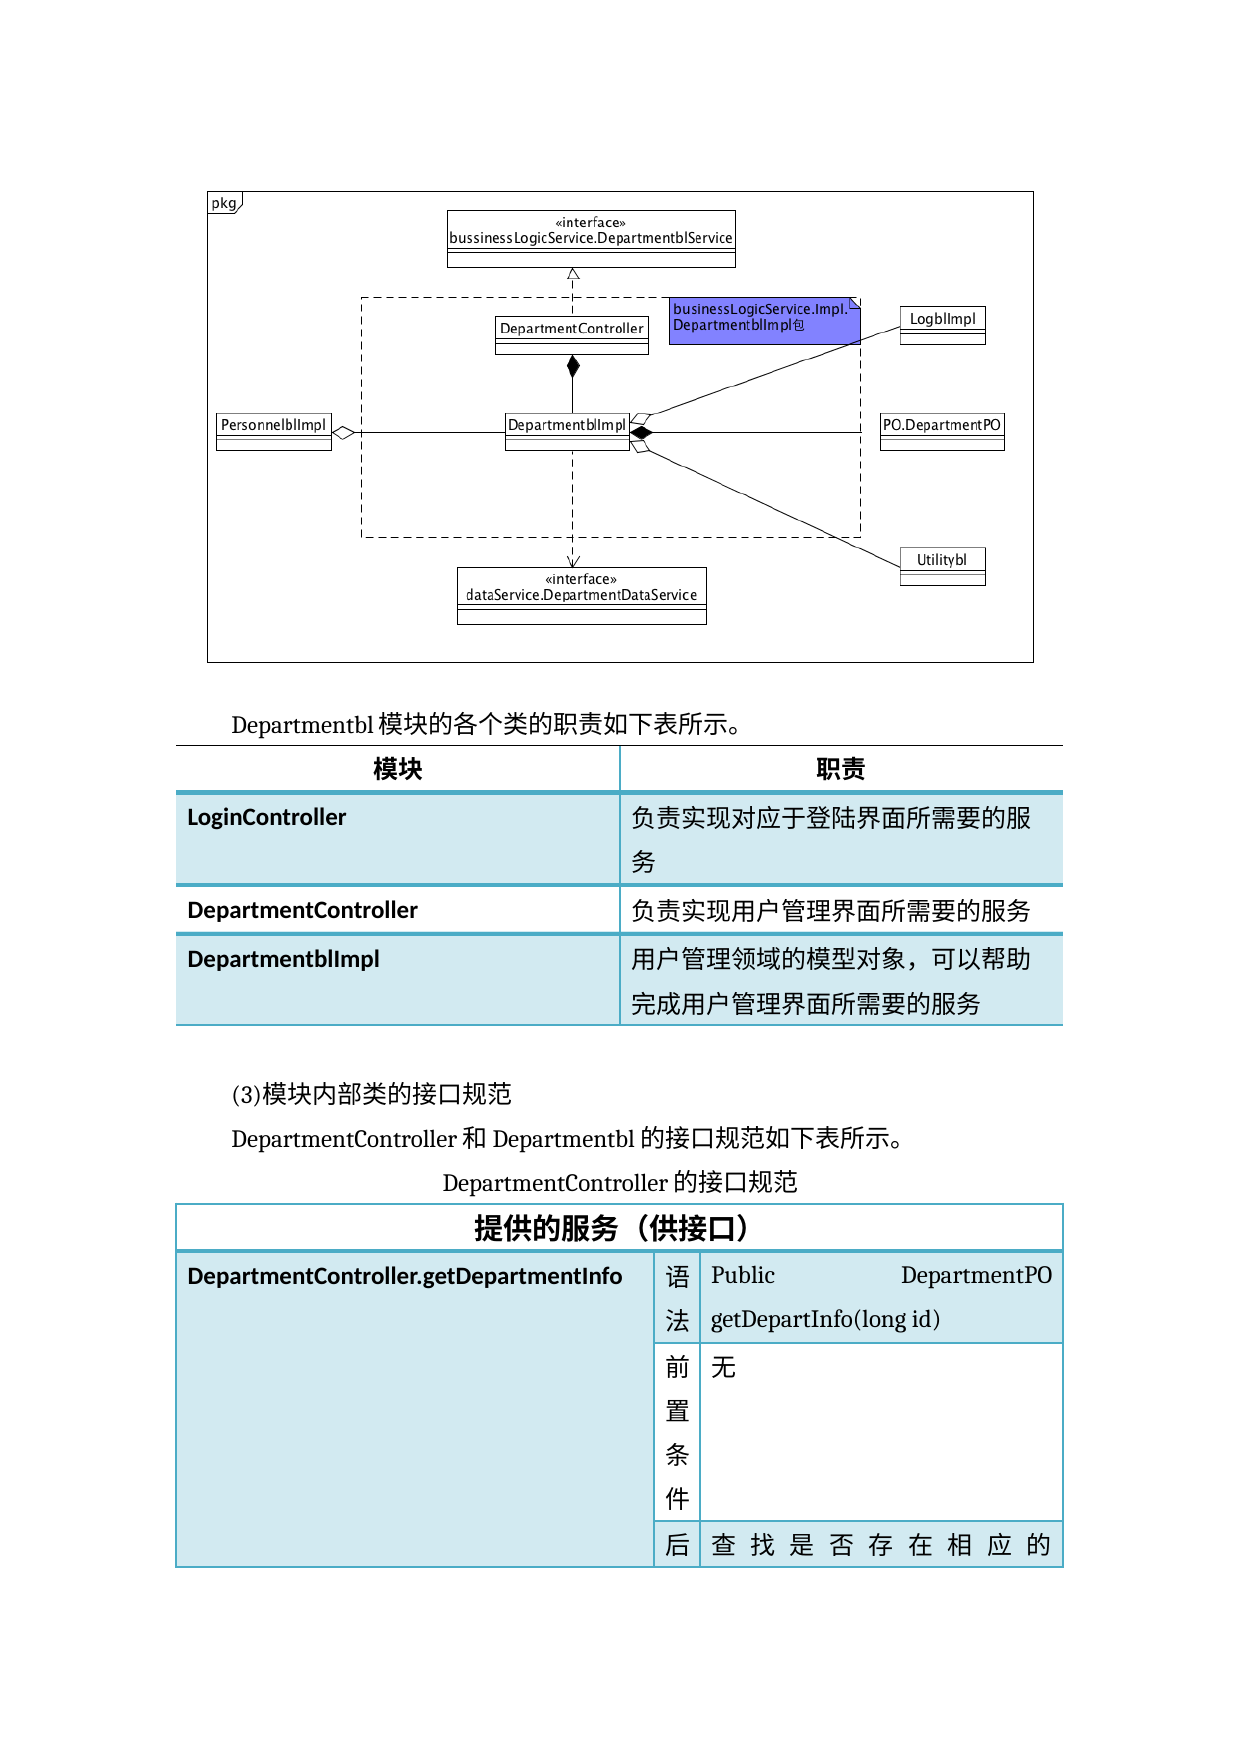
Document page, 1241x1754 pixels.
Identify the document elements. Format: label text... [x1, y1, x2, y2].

table_cell 无 [701, 1344, 1062, 1520]
table_header 提供的服务（供接口） [177, 1205, 1062, 1249]
table_cell DepartmentController.getDepartmentInfo [177, 1253, 653, 1566]
table_cell Public DepartmentPO getDepartInfo(long id) [701, 1253, 1062, 1342]
table_cell 负责实现用户管理界面所需要的服务 [621, 887, 1063, 931]
table_header 模块 [176, 746, 619, 790]
text (3)模块内部类的接口规范 [187, 1070, 1053, 1114]
table_cell LoginController [176, 795, 619, 883]
table_cell 后置条件 [655, 1522, 699, 1566]
table_cell 负责实现对应于登陆界面所需要的服务 [621, 795, 1063, 883]
text DepartmentController和Departmentbl的接口规范如下表所示。 [187, 1114, 1053, 1158]
table_cell DepartmentblImpl [176, 936, 619, 1024]
picture [187, 172, 1053, 682]
text DepartmentController的接口规范 [187, 1158, 1053, 1203]
table_header 职责 [621, 746, 1063, 790]
table_cell 前置条件 [655, 1344, 699, 1520]
table_cell DepartmentController [176, 887, 619, 931]
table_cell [701, 1522, 1062, 1566]
table_cell 语法 [655, 1253, 699, 1342]
text Departmentbl模块的各个类的职责如下表所示。 [187, 701, 1053, 745]
table_cell 用户管理领域的模型对象，可以帮助完成用户管理界面所需要的服务 [621, 936, 1063, 1024]
